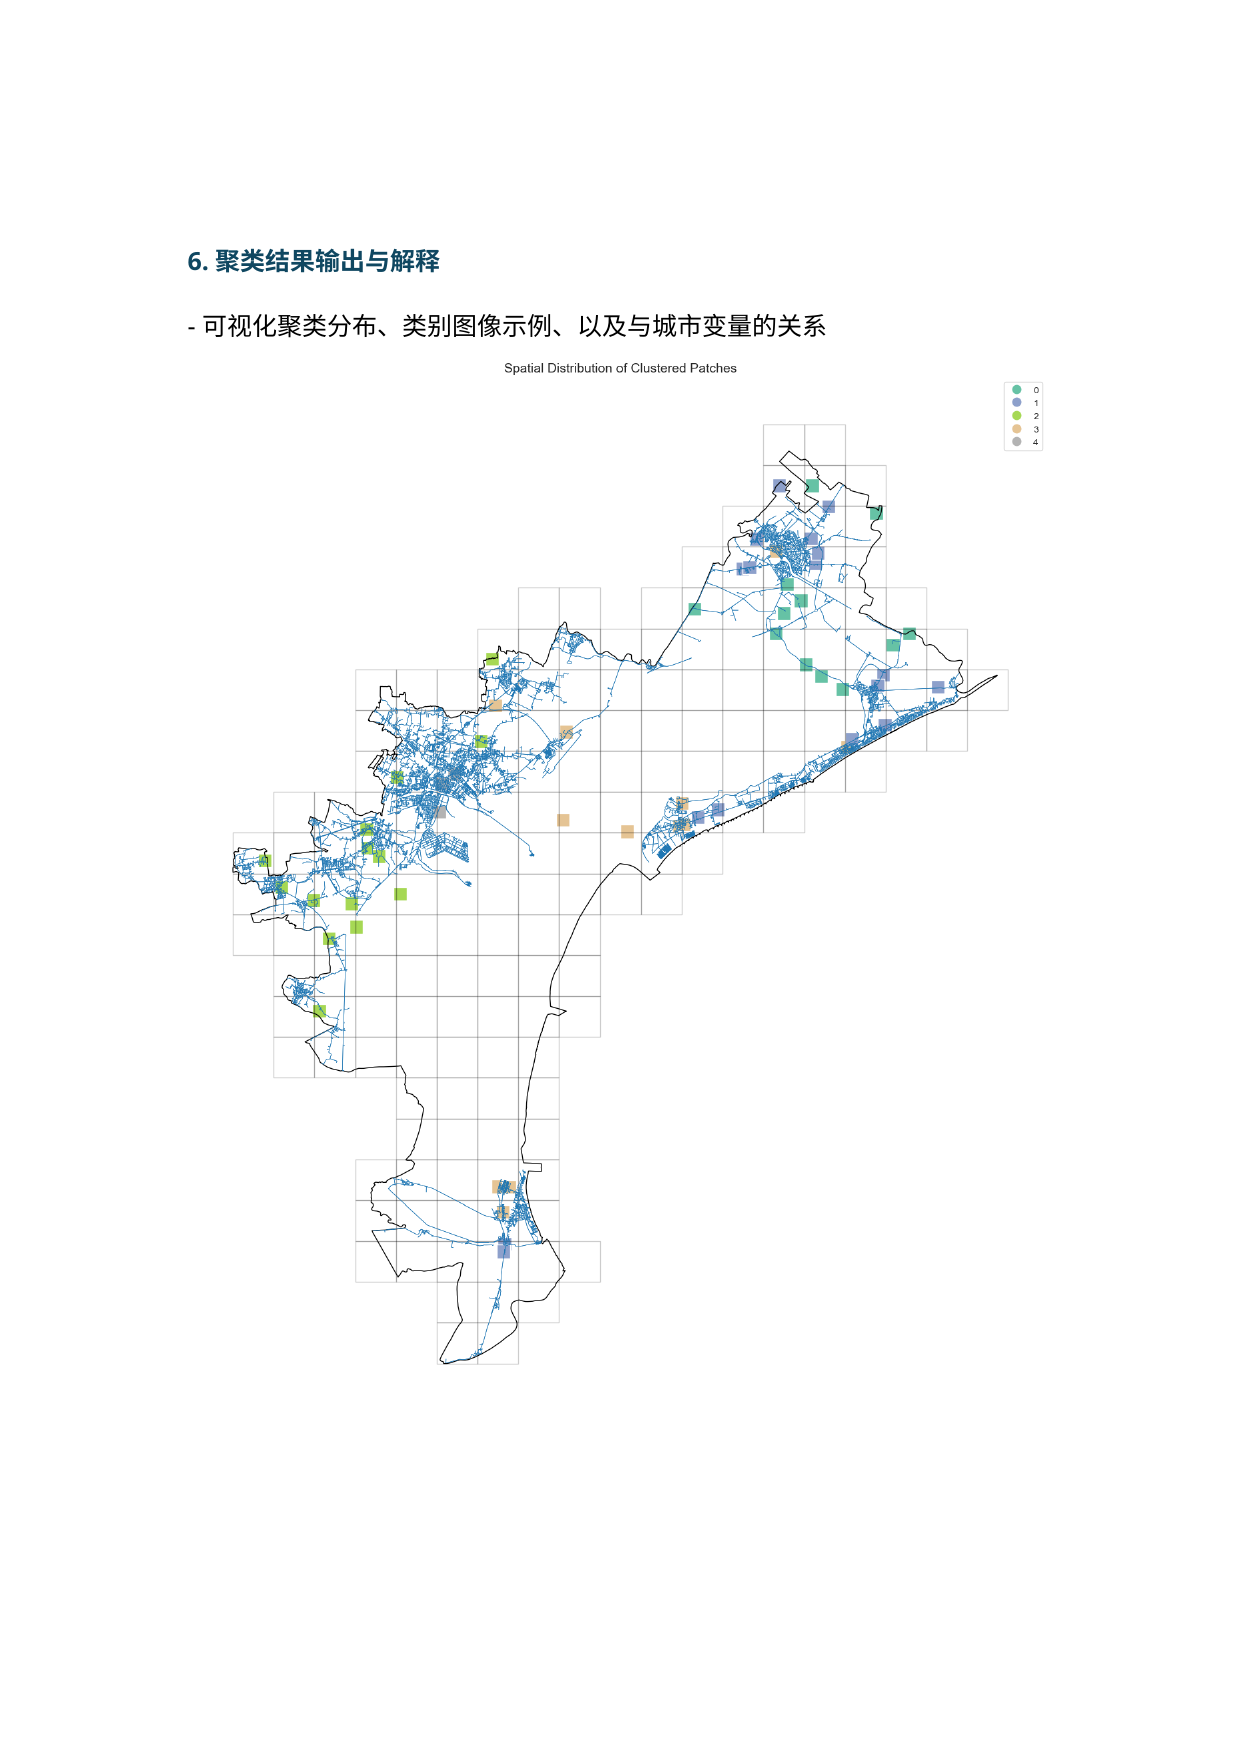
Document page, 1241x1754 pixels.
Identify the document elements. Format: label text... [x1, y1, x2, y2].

picture [187, 357, 1053, 1417]
text 6. 聚类结果输出与解释 - 可视化聚类分布、类别图像示例、以及与城市变量的关系 [187, 162, 1053, 357]
